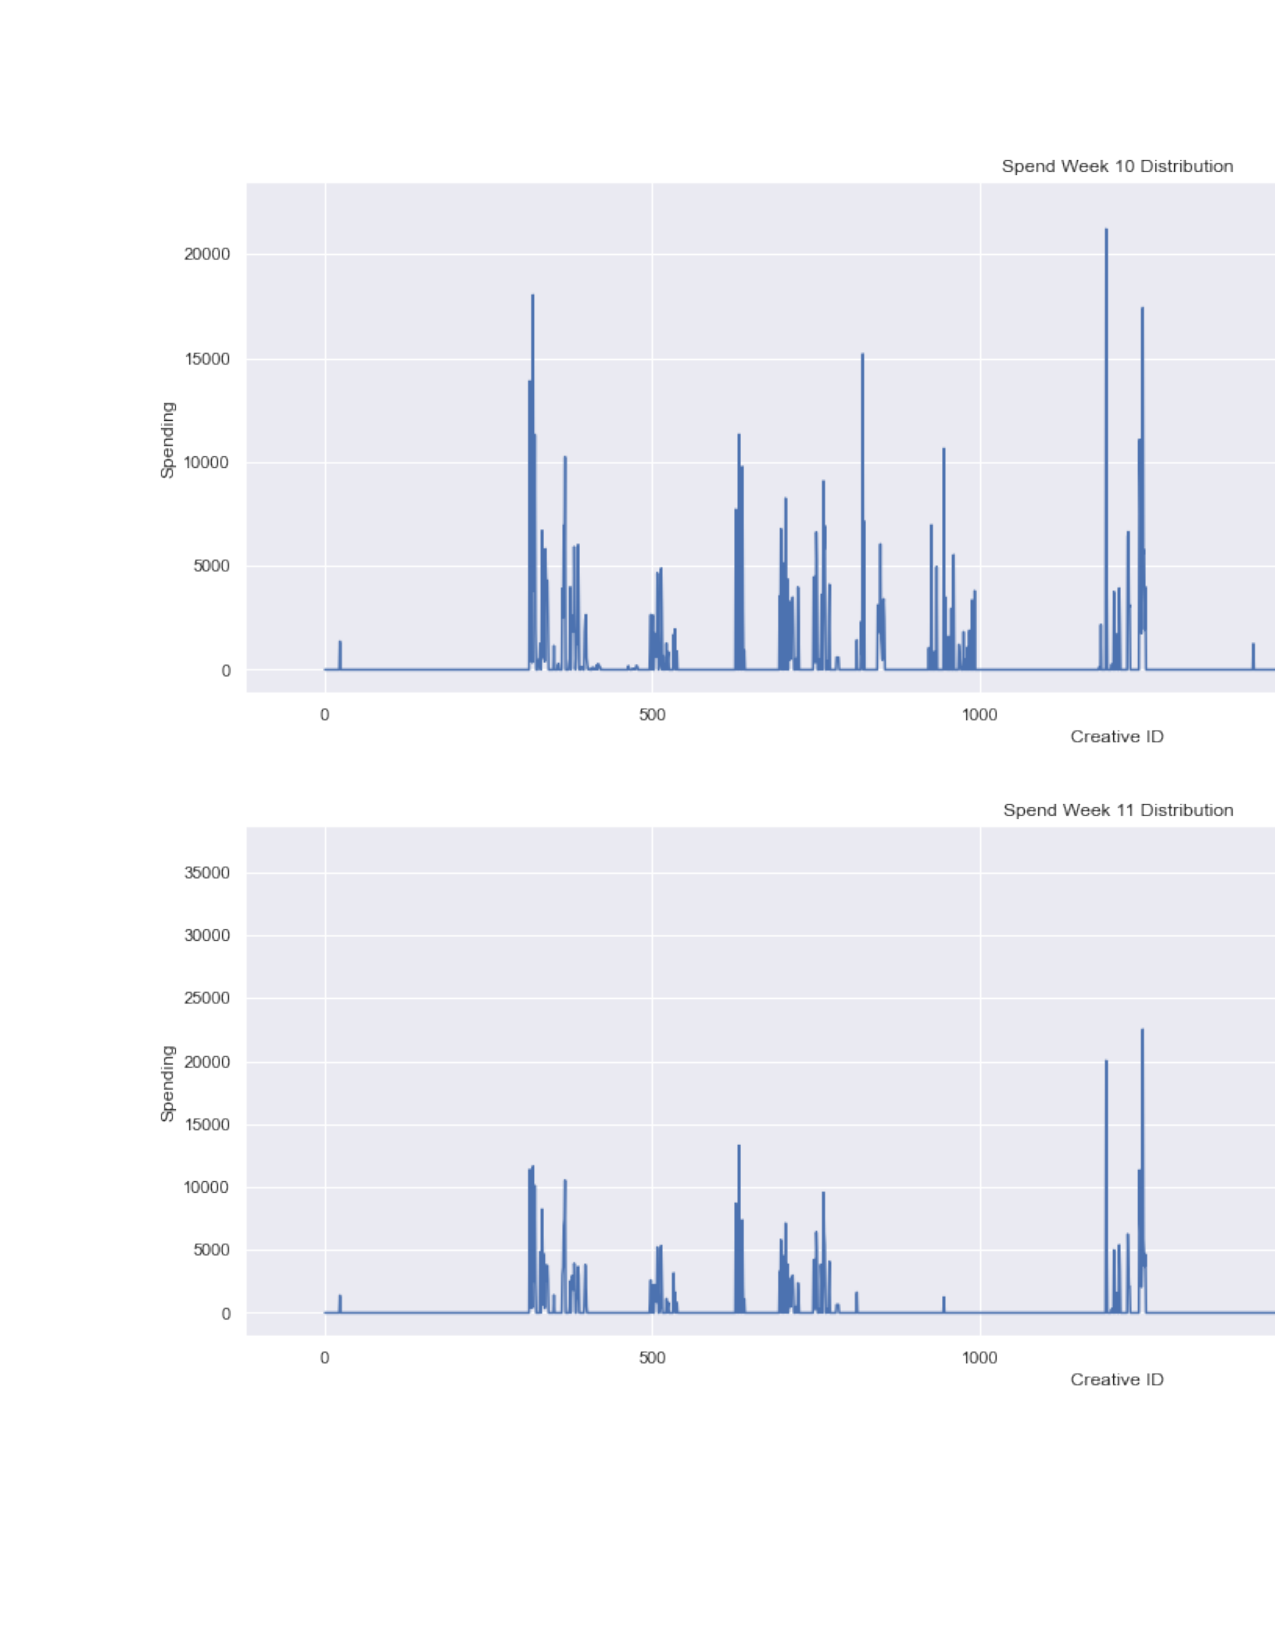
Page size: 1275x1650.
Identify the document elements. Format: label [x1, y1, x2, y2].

picture [150, 793, 1275, 1400]
picture [150, 150, 1275, 757]
